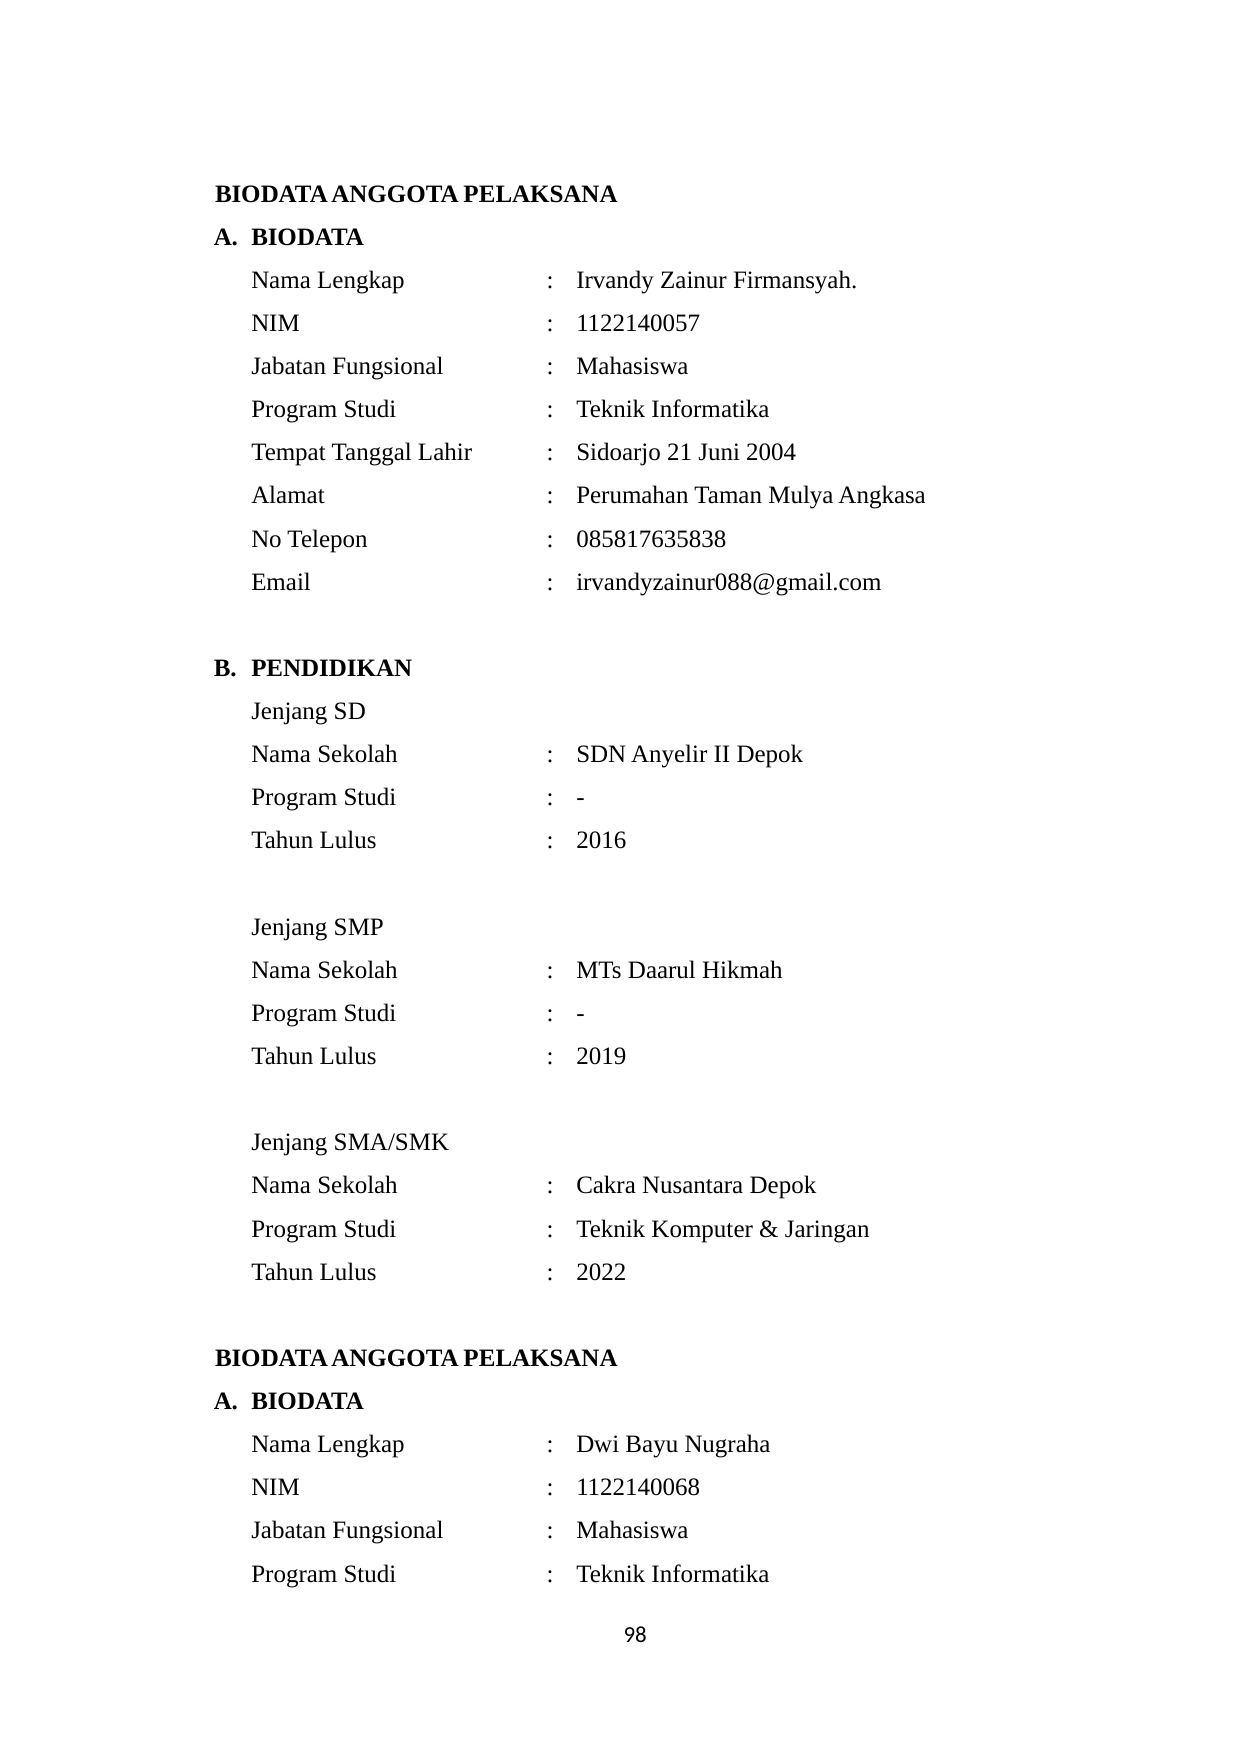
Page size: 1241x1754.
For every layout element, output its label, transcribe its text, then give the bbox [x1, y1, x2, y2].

text BIODATA ANGGOTA PELAKSANA [177, 1343, 1092, 1372]
list Nama Sekolah : SDN Anyelir II Depok [251, 739, 1092, 768]
list Program Studi : Teknik Informatika [251, 1559, 1092, 1587]
list Jenjang SD [251, 696, 1092, 725]
list No Telepon : 085817635838 [251, 524, 1092, 552]
list PENDIDIKAN [213, 653, 1092, 682]
list Jabatan Fungsional : Mahasiswa [251, 1516, 1092, 1544]
list Tahun Lulus : 2016 [251, 826, 1092, 854]
list Program Studi : - [251, 782, 1092, 811]
list Nama Sekolah : MTs Daarul Hikmah [251, 955, 1092, 984]
list Nama Lengkap : Irvandy Zainur Firmansyah. [251, 265, 1092, 294]
list Nama Sekolah : Cakra Nusantara Depok [251, 1171, 1092, 1199]
list Tahun Lulus : 2019 [251, 1041, 1092, 1070]
list Tempat Tanggal Lahir : Sidoarjo 21 Juni 2004 [251, 437, 1092, 466]
list NIM : 1122140068 [251, 1472, 1092, 1501]
list Jenjang SMP [251, 912, 1092, 941]
text BIODATA ANGGOTA PELAKSANA [177, 179, 1092, 207]
list Jenjang SMA/SMK [251, 1127, 1092, 1156]
list BIODATA [213, 1386, 1092, 1415]
list Tahun Lulus : 2022 [251, 1257, 1092, 1286]
list Jabatan Fungsional : Mahasiswa [251, 351, 1092, 380]
list Nama Lengkap : Dwi Bayu Nugraha [251, 1429, 1092, 1458]
list NIM : 1122140057 [251, 308, 1092, 337]
list Program Studi : - [251, 998, 1092, 1027]
list BIODATA [213, 222, 1092, 251]
list Alamat : Perumahan Taman Mulya Angkasa [251, 481, 1092, 509]
list Program Studi : Teknik Informatika [251, 394, 1092, 423]
list Email : irvandyzainur088@gmail.com [251, 567, 1092, 596]
list Program Studi : Teknik Komputer & Jaringan [251, 1214, 1092, 1242]
